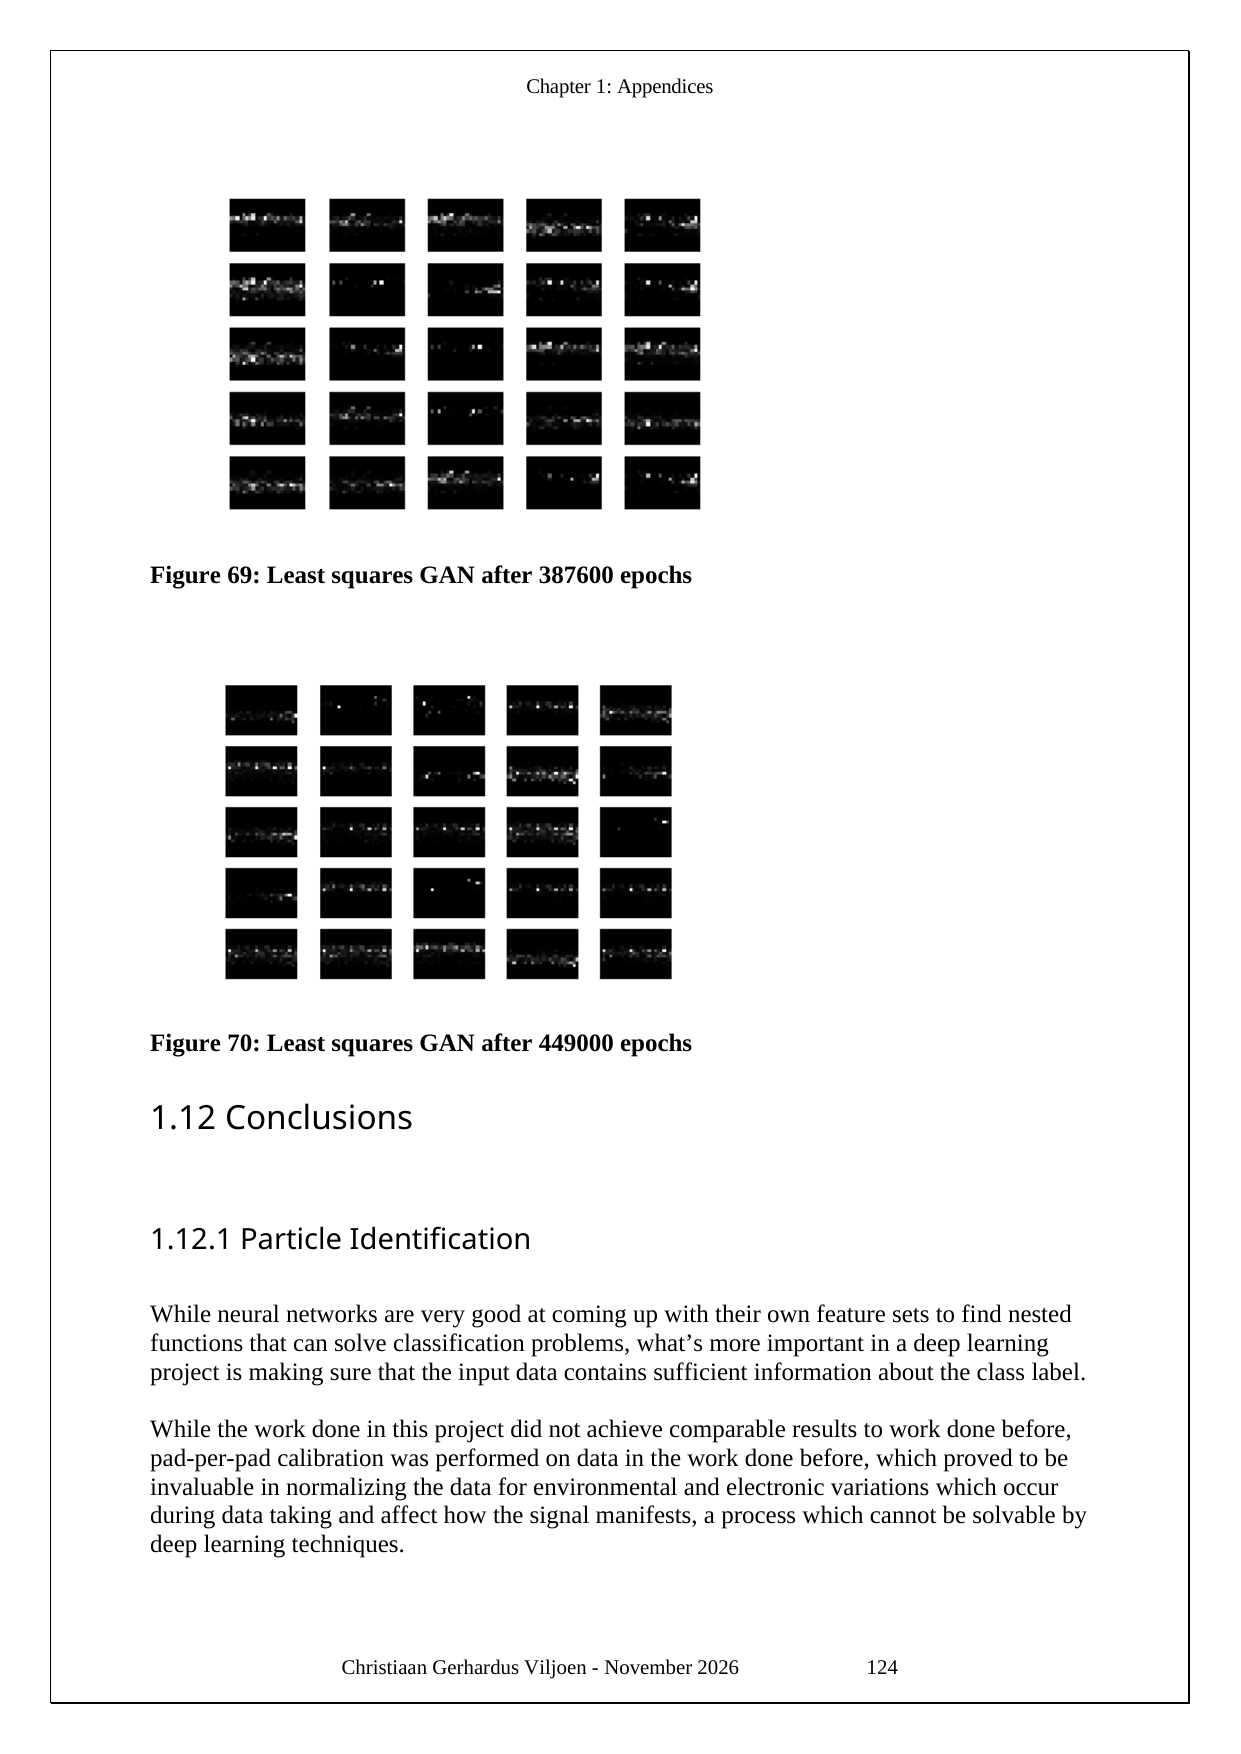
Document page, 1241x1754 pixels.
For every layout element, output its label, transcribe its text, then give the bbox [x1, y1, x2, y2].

picture [150, 150, 766, 561]
text Figure : Least squares GAN after 449000 epochs [150, 1028, 1089, 1056]
subtitle Conclusions [150, 1094, 1089, 1139]
picture [150, 638, 734, 1028]
text While neural networks are very good at coming up with their own feature sets to find nested functions that can solve classification problems, what’s more important in a deep learning project is making sure that the input data contains sufficient information about the class label. [150, 1299, 1089, 1385]
subtitle Particle Identification [150, 1218, 1089, 1258]
text Figure : Least squares GAN after 387600 epochs [150, 560, 1089, 589]
text While the work done in this project did not achieve comparable results to work done before, pad-per-pad calibration was performed on data in the work done before, which proved to be invaluable in normalizing the data for environmental and electronic variations which occur during data taking and affect how the signal manifests, a process which cannot be solvable by deep learning techniques. [150, 1414, 1089, 1558]
